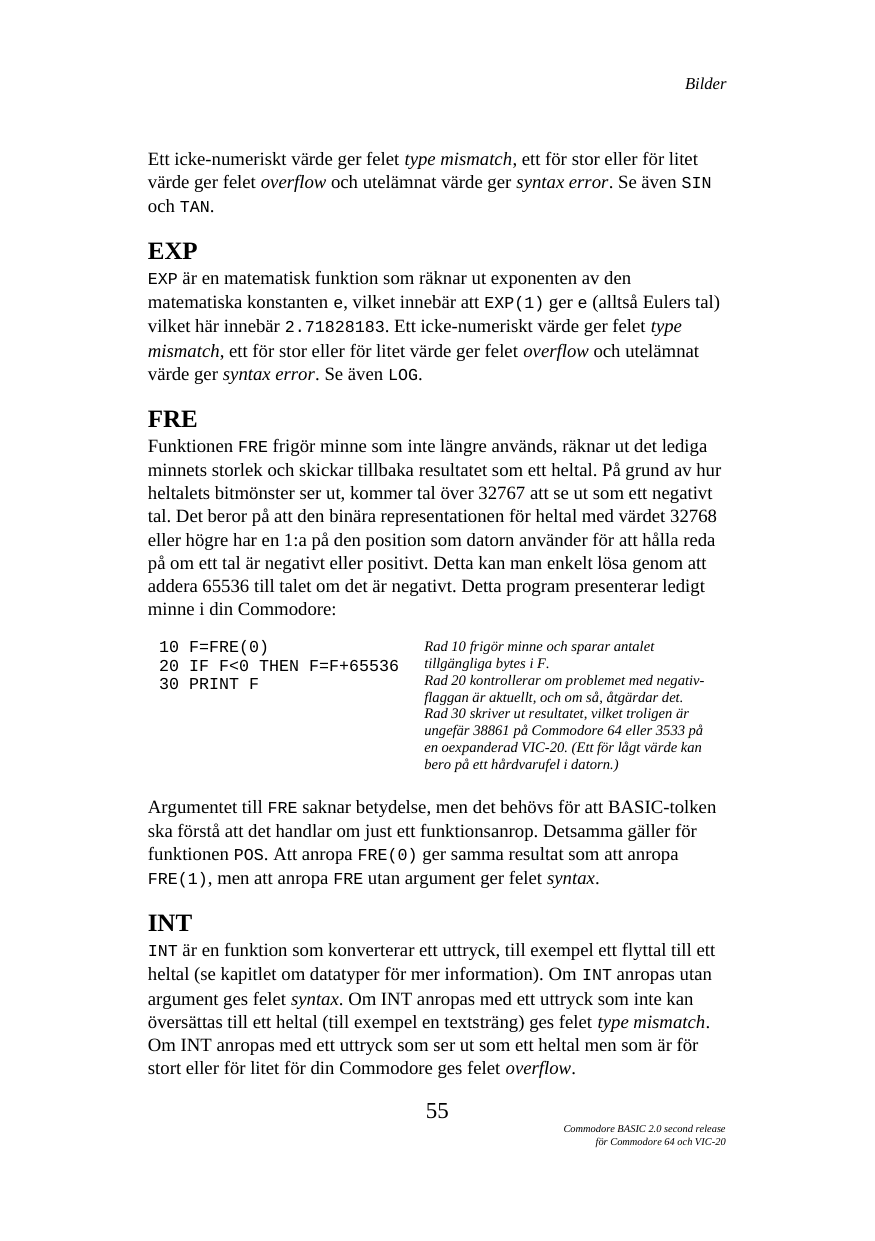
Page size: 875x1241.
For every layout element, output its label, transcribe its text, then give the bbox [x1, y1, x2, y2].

subtitle FRE [148, 404, 726, 432]
text Ett icke-numeriskt värde ger felet type mismatch, ett för stor eller för litet värde ger felet overflow och utelämnat värde ger syntax error. Se även SIN och TAN. [148, 148, 726, 218]
text INT är en funktion som konverterar ett uttryck, till exempel ett flyttal till ett heltal (se kapitlet om datatyper för mer information). Om INT anropas utan argument ges felet syntax. Om INT anropas med ett uttryck som inte kan översättas till ett heltal (till exempel en textsträng) ges felet type mismatch. Om INT anropas med ett uttryck som ser ut som ett heltal men som är för stort eller för litet för din Commodore ges felet overflow. [148, 939, 726, 1079]
text Funktionen FRE frigör minne som inte längre används, räknar ut det lediga minnets storlek och skickar tillbaka resultatet som ett heltal. På grund av hur heltalets bitmönster ser ut, kommer tal över 32767 att se ut som ett negativt tal. Det beror på att den binära representationen för heltal med värdet 32768 eller högre har en 1:a på den position som datorn använder för att hålla reda på om ett tal är negativt eller positivt. Detta kan man enkelt lösa genom att addera 65536 till talet om det är negativt. Detta program presenterar ledigt minne i din Commodore: [148, 435, 726, 620]
subtitle EXP [148, 236, 726, 265]
text Argumentet till FRE saknar betydelse, men det behövs för att BASIC-tolken ska förstå att det handlar om just ett funktionsanrop. Detsamma gäller för funktionen POS. Att anropa FRE(0) ger samma resultat som att anropa FRE(1), men att anropa FRE utan argument ger felet syntax. [148, 772, 726, 890]
table_header 10 F=FRE(0) 20 IF F<0 THEN F=F+65536 30 PRINT F [148, 638, 413, 772]
table_header Rad 10 frigör minne och sparar antalet tillgängliga bytes i F. Rad 20 kontrollerar om problemet med negativ-flaggan är aktuellt, och om så, åtgärdar det. Rad 30 skriver ut resultatet, vilket troligen är ungefär 38861 på Commodore 64 eller 3533 på en oexpanderad VIC-20. (Ett för lågt värde kan bero på ett hårdvarufel i datorn.) [413, 638, 725, 772]
subtitle INT [148, 908, 726, 937]
text EXP är en matematisk funktion som räknar ut exponenten av den matematiska konstanten e, vilket innebär att EXP(1) ger e (alltså Eulers tal) vilket här innebär 2.71828183. Ett icke-numeriskt värde ger felet type mismatch, ett för stor eller för litet värde ger felet overflow och utelämnat värde ger syntax error. Se även LOG. [148, 267, 726, 385]
